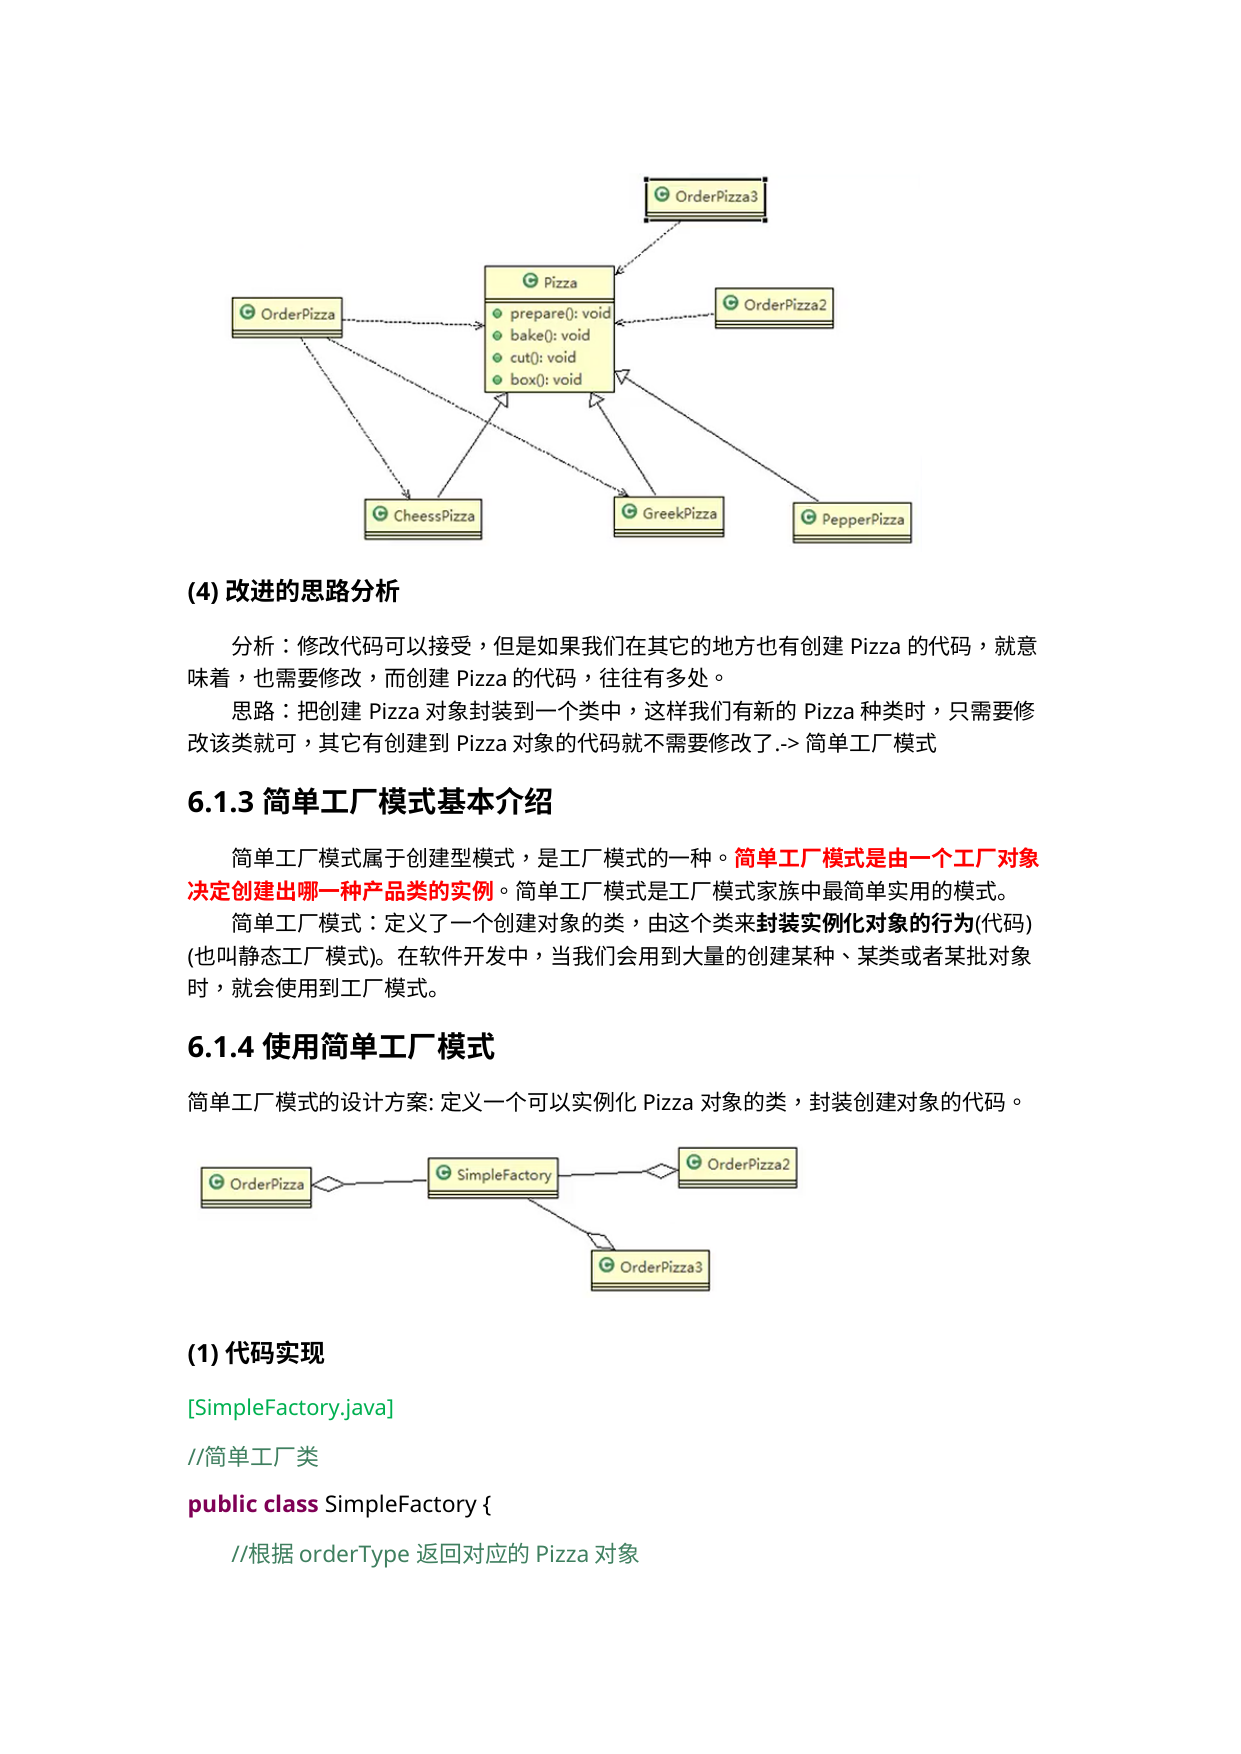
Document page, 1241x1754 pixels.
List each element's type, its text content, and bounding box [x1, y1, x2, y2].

text //根据orderType 返回对应的Pizza对象 [187, 1520, 1053, 1585]
text 思路：把创建 Pizza 对象封装到一个类中，这样我们有新的 Pizza 种类时，只需要修改该类就可，其它有创建到 Pizza对象的代码就不需要修改了.-> 简单工厂模式 [187, 694, 1053, 759]
text 简单工厂模式的设计方案: 定义一个可以实例化 Pizza 对象的类，封装创建对象的代码。 [187, 1085, 1053, 1118]
text 简单工厂模式属于创建型模式，是工厂模式的一种。简单工厂模式是由一个工厂对象决定创建出哪一种产品类的实例。简单工厂模式是工厂模式家族中最简单实用的模式。 [187, 841, 1053, 906]
text [SimpleFactory.java] [187, 1390, 1053, 1423]
subtitle 6.1.4 使用简单工厂模式 [187, 1012, 1053, 1077]
picture [209, 162, 927, 552]
text 简单工厂模式：定义了一个创建对象的类，由这个类来封装实例化对象的行为(代码)(也叫静态工厂模式)。在软件开发中，当我们会用到大量的创建某种、某类或者某批对象时，就会使用到工厂模式。 [187, 906, 1053, 1004]
text //简单工厂类 [187, 1423, 1053, 1488]
subtitle (1) 代码实现 [187, 1319, 1053, 1384]
picture [187, 1130, 807, 1301]
text public class SimpleFactory { [187, 1488, 1053, 1520]
subtitle (4) 改进的思路分析 [187, 558, 1053, 623]
subtitle 6.1.3 简单工厂模式基本介绍 [187, 768, 1053, 833]
text 分析：修改代码可以接受，但是如果我们在其它的地方也有创建 Pizza 的代码，就意味着，也需要修改，而创建 Pizza的代码，往往有多处。 [187, 629, 1053, 694]
